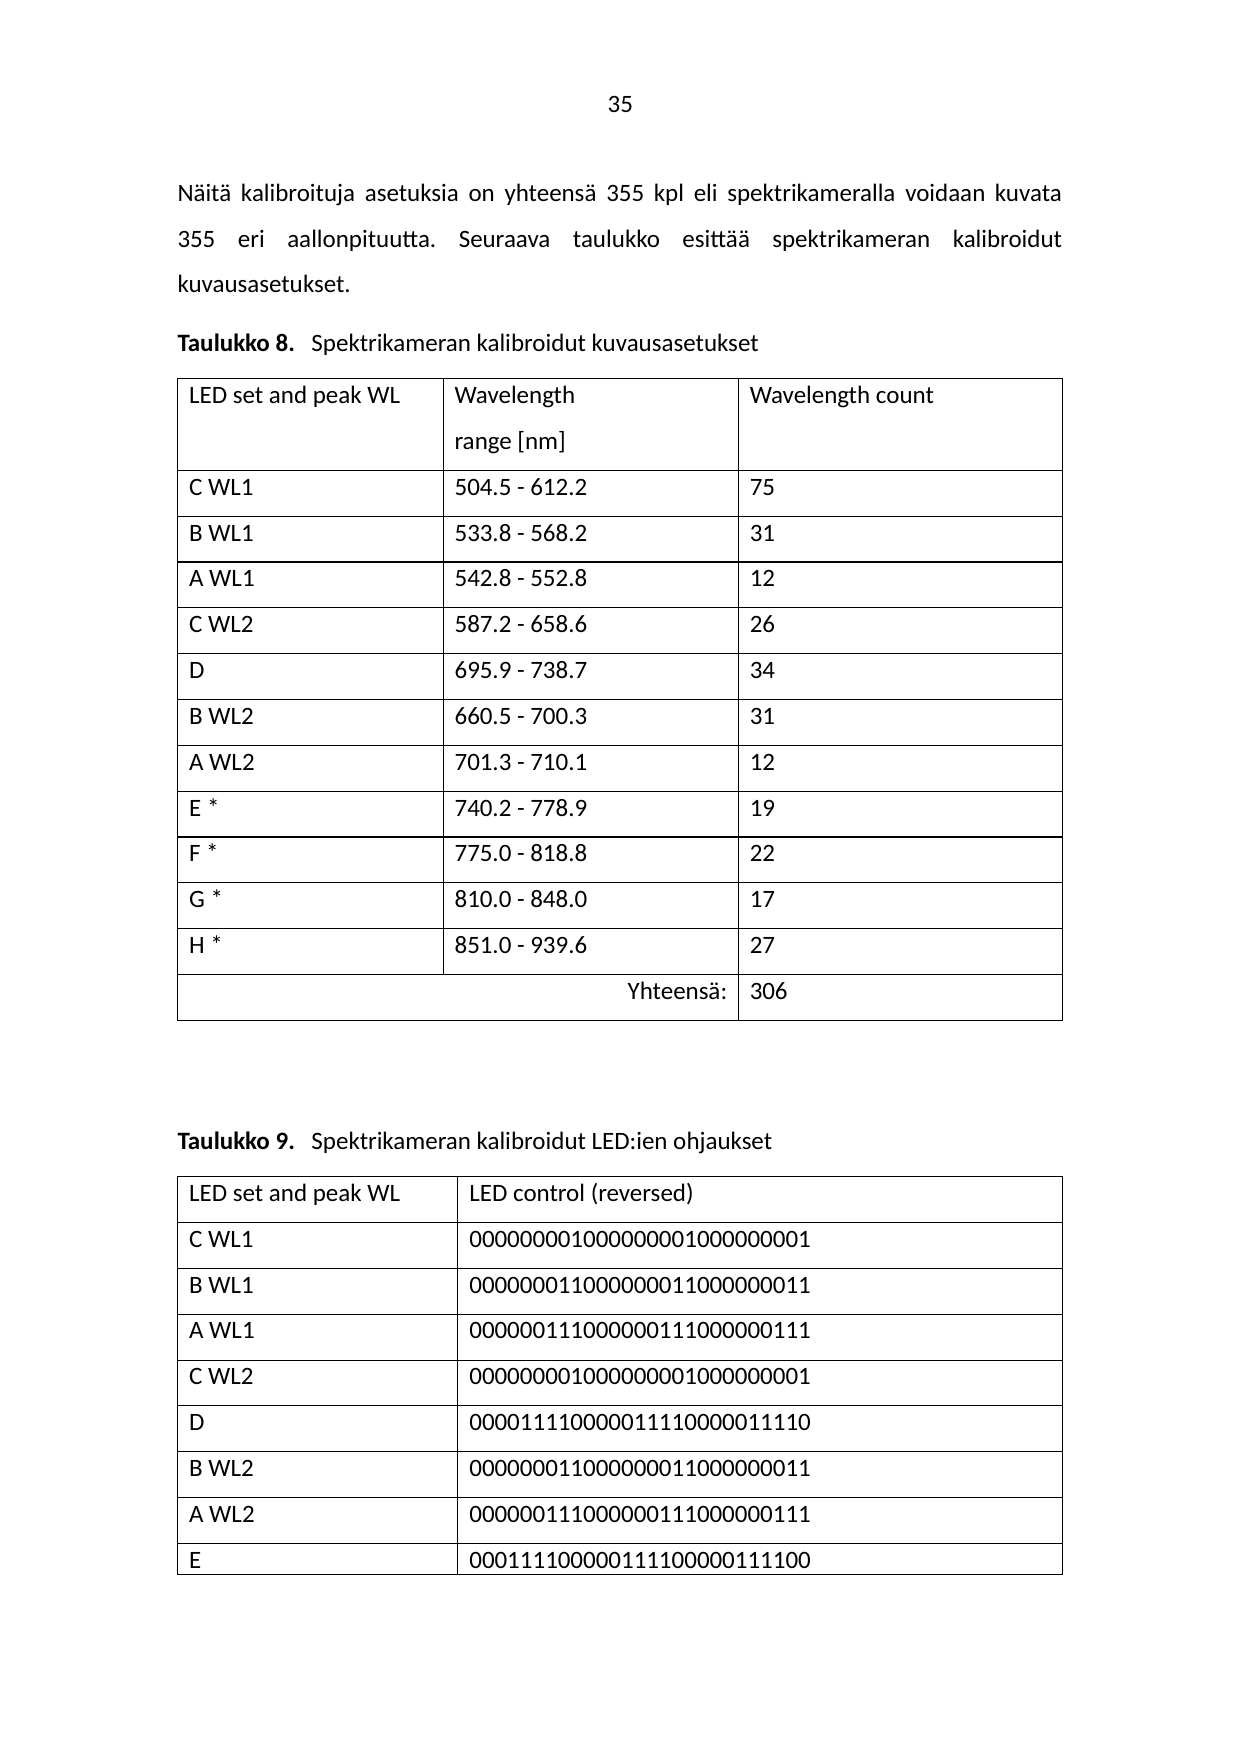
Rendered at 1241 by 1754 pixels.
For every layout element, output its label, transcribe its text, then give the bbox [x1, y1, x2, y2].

table_cell 12 [739, 563, 1062, 607]
table_cell A WL1 [178, 1315, 457, 1359]
table_cell 701.3 - 710.1 [444, 746, 738, 791]
table_cell 26 [739, 608, 1062, 653]
table_cell A WL2 [178, 1498, 457, 1543]
table_cell 740.2 - 778.9 [444, 792, 738, 836]
table_cell 533.8 - 568.2 [444, 517, 738, 561]
table_header Wavelength range [nm] [444, 379, 738, 470]
table_cell E [178, 1544, 457, 1574]
table_cell 775.0 - 818.8 [444, 838, 738, 882]
table_cell 542.8 - 552.8 [444, 563, 738, 607]
table_header LED set and peak WL [178, 379, 443, 470]
table_cell E * [178, 792, 443, 836]
table_header LED set and peak WL [178, 1177, 457, 1222]
text Näitä kalibroituja asetuksia on yhteensä 355 kpl eli spektrikameralla voidaan kuvata 355 eri aallonpituutta. Seuraava taulukko esittää spektrikameran kalibroidut kuvausasetukset. [177, 177, 1063, 299]
table_cell B WL2 [178, 700, 443, 745]
table_cell G * [178, 883, 443, 928]
table_cell 34 [739, 654, 1062, 699]
table_cell C WL2 [178, 1361, 457, 1405]
table_cell A WL1 [178, 563, 443, 607]
table_cell C WL1 [178, 471, 443, 516]
text Taulukko 9. Spektrikameran kalibroidut LED:ien ohjaukset [177, 1125, 1063, 1155]
table_cell 810.0 - 848.0 [444, 883, 738, 928]
table_cell 587.2 - 658.6 [444, 608, 738, 653]
table_cell 660.5 - 700.3 [444, 700, 738, 745]
table_cell 31 [739, 700, 1062, 745]
table_cell A WL2 [178, 746, 443, 791]
table_cell 000000001000000001000000001 [458, 1223, 1062, 1268]
table_cell H * [178, 929, 443, 974]
table_cell 000000011000000011000000011 [458, 1452, 1062, 1497]
table_cell B WL1 [178, 1269, 457, 1314]
table_cell 695.9 - 738.7 [444, 654, 738, 699]
table_cell 12 [739, 746, 1062, 791]
table_cell 19 [739, 792, 1062, 836]
table_cell 31 [739, 517, 1062, 561]
table_cell 000000111000000111000000111 [458, 1498, 1062, 1543]
table_cell F * [178, 838, 443, 882]
text Taulukko 8. Spektrikameran kalibroidut kuvausasetukset [177, 327, 1063, 357]
table_cell Yhteensä: [178, 975, 738, 1020]
table_cell D [178, 1406, 457, 1451]
table_cell C WL2 [178, 608, 443, 653]
table_cell 000000011000000011000000011 [458, 1269, 1062, 1314]
table_cell 851.0 - 939.6 [444, 929, 738, 974]
table_cell 17 [739, 883, 1062, 928]
table_cell 75 [739, 471, 1062, 516]
table_cell B WL1 [178, 517, 443, 561]
table_cell 27 [739, 929, 1062, 974]
table_cell 22 [739, 838, 1062, 882]
table_header LED control (reversed) [458, 1177, 1062, 1222]
table_cell 000011110000011110000011110 [458, 1406, 1062, 1451]
table_cell 000000111000000111000000111 [458, 1315, 1062, 1359]
table_cell D [178, 654, 443, 699]
table_header Wavelength count [739, 379, 1062, 470]
table_cell C WL1 [178, 1223, 457, 1268]
table_cell 504.5 - 612.2 [444, 471, 738, 516]
table_cell B WL2 [178, 1452, 457, 1497]
table_cell 000000001000000001000000001 [458, 1361, 1062, 1405]
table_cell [458, 1544, 1062, 1574]
table_cell 306 [739, 975, 1062, 1020]
